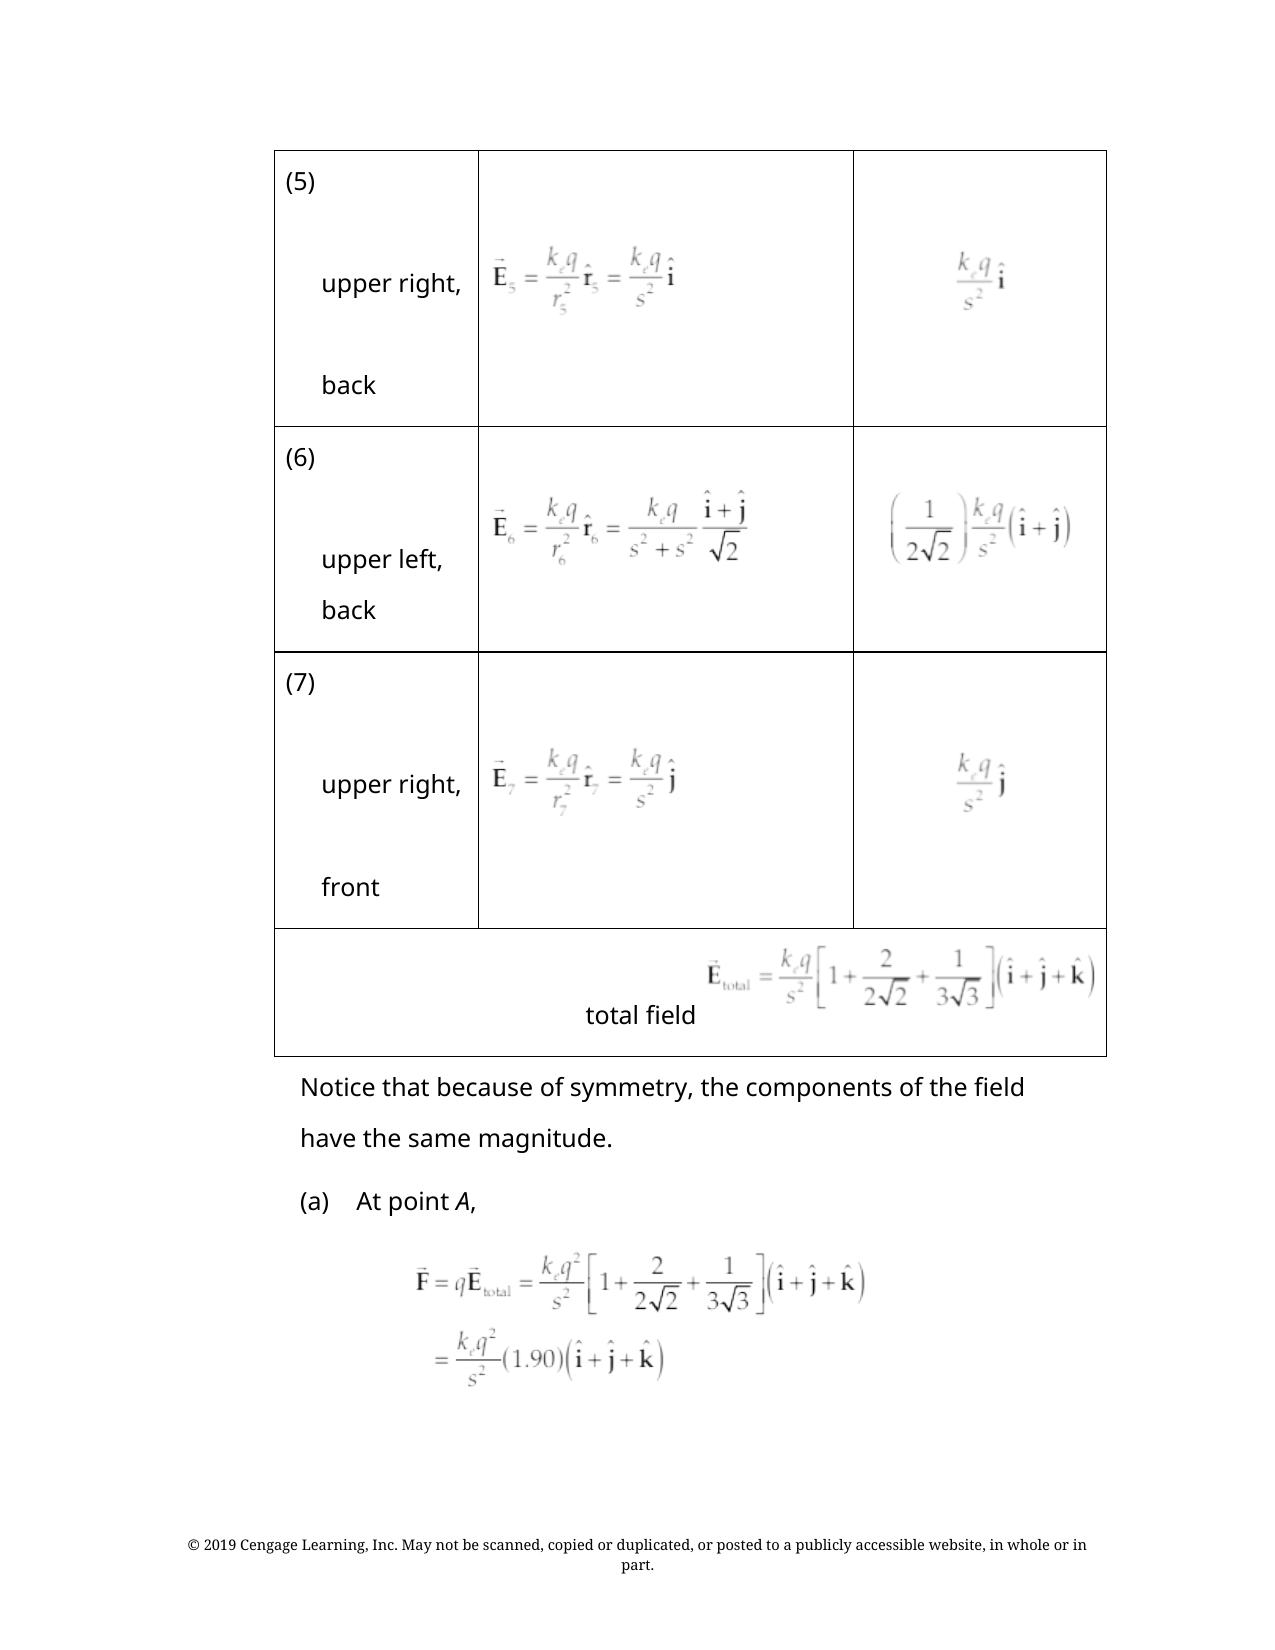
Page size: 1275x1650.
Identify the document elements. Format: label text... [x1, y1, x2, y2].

table_cell [479, 653, 853, 928]
table_cell [479, 427, 853, 651]
text (a) At point A, [187, 1184, 1087, 1218]
table_cell [854, 427, 1106, 651]
text Notice that because of symmetry, the components of the field have the same magnitude. [187, 1069, 1087, 1154]
table_cell total field [275, 929, 1106, 1056]
table_cell [854, 653, 1106, 928]
table_cell [854, 151, 1106, 426]
table_cell (5) upper right, back [275, 151, 478, 426]
table_cell (6) upper left, back [275, 427, 478, 651]
table_cell [479, 151, 853, 426]
table_cell (7) upper right, front [275, 653, 478, 928]
